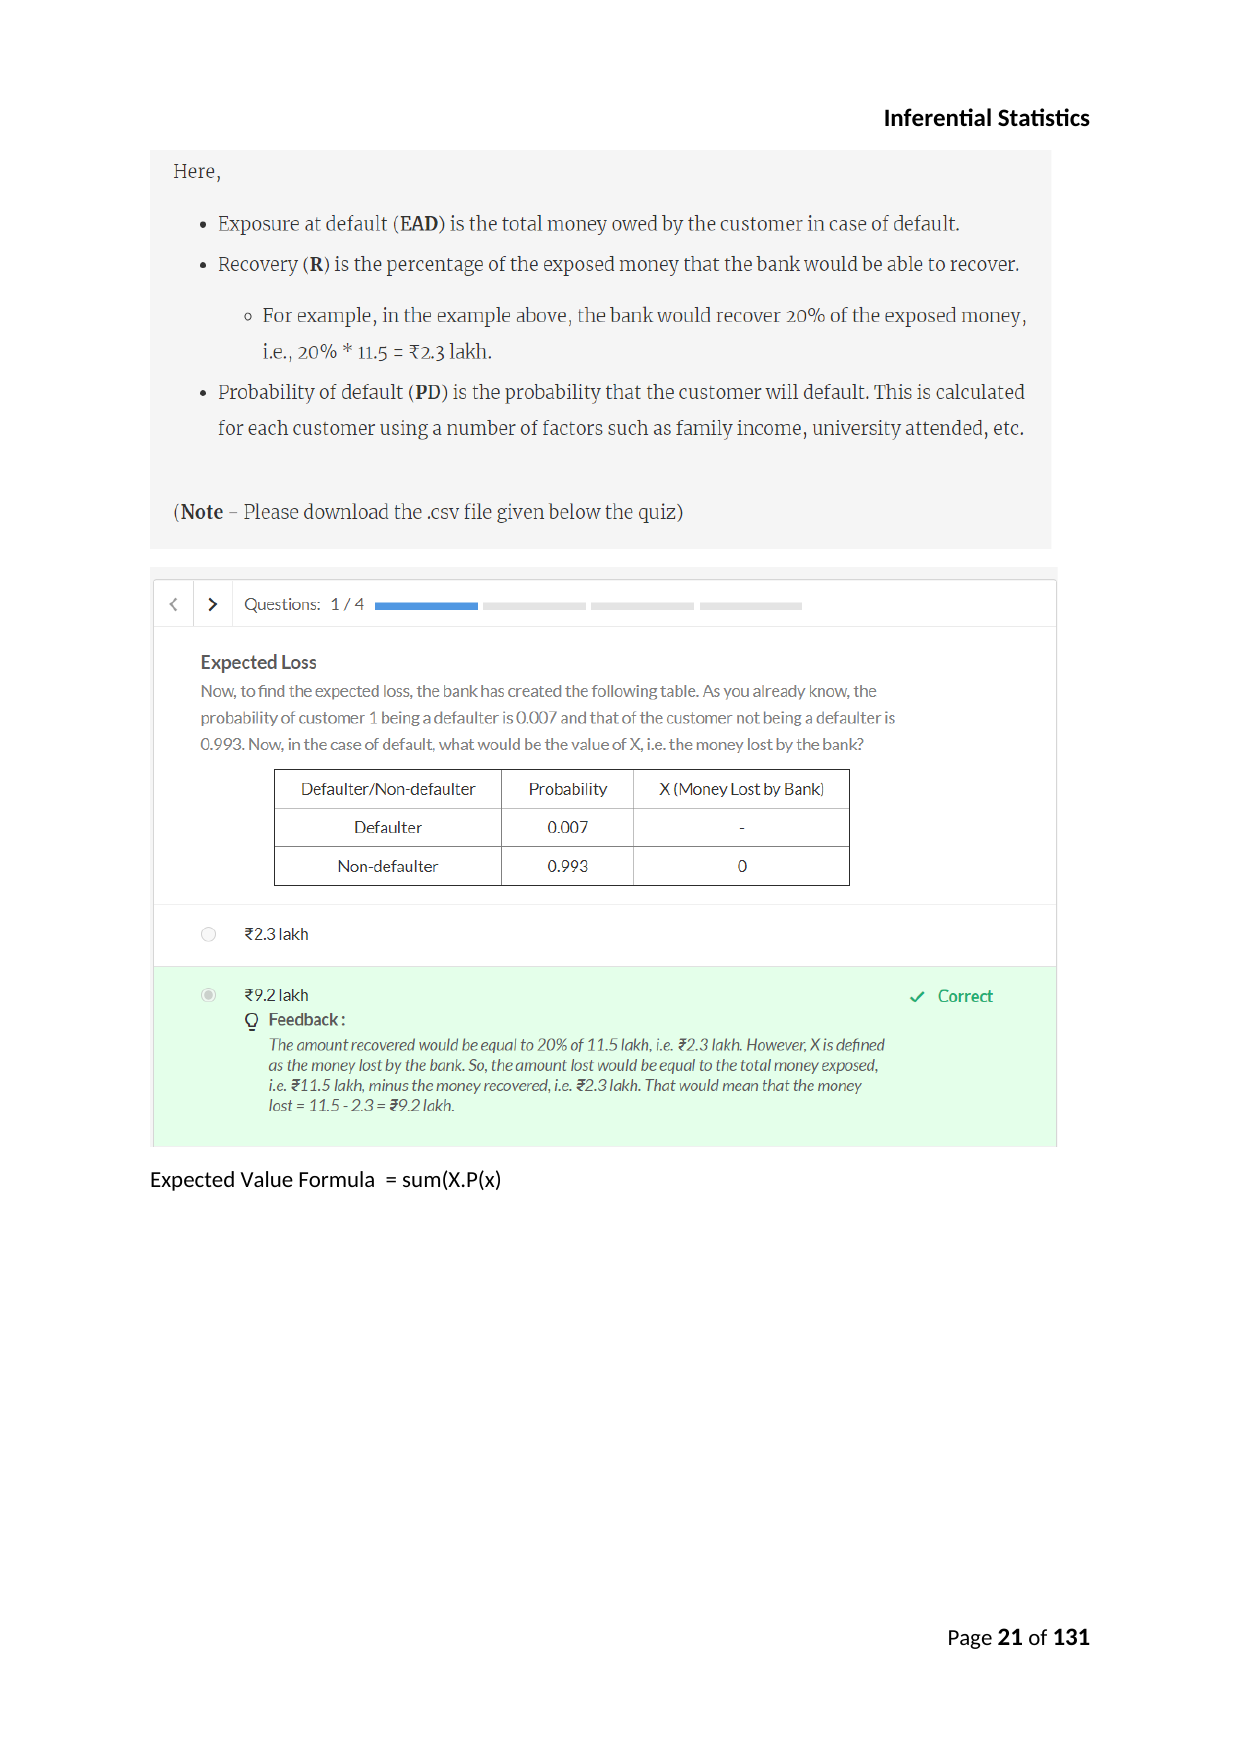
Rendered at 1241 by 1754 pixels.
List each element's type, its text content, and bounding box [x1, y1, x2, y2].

text Expected Value Formula = sum(X.P(x) [150, 1165, 1090, 1193]
picture [150, 150, 1052, 549]
picture [150, 567, 1058, 1147]
